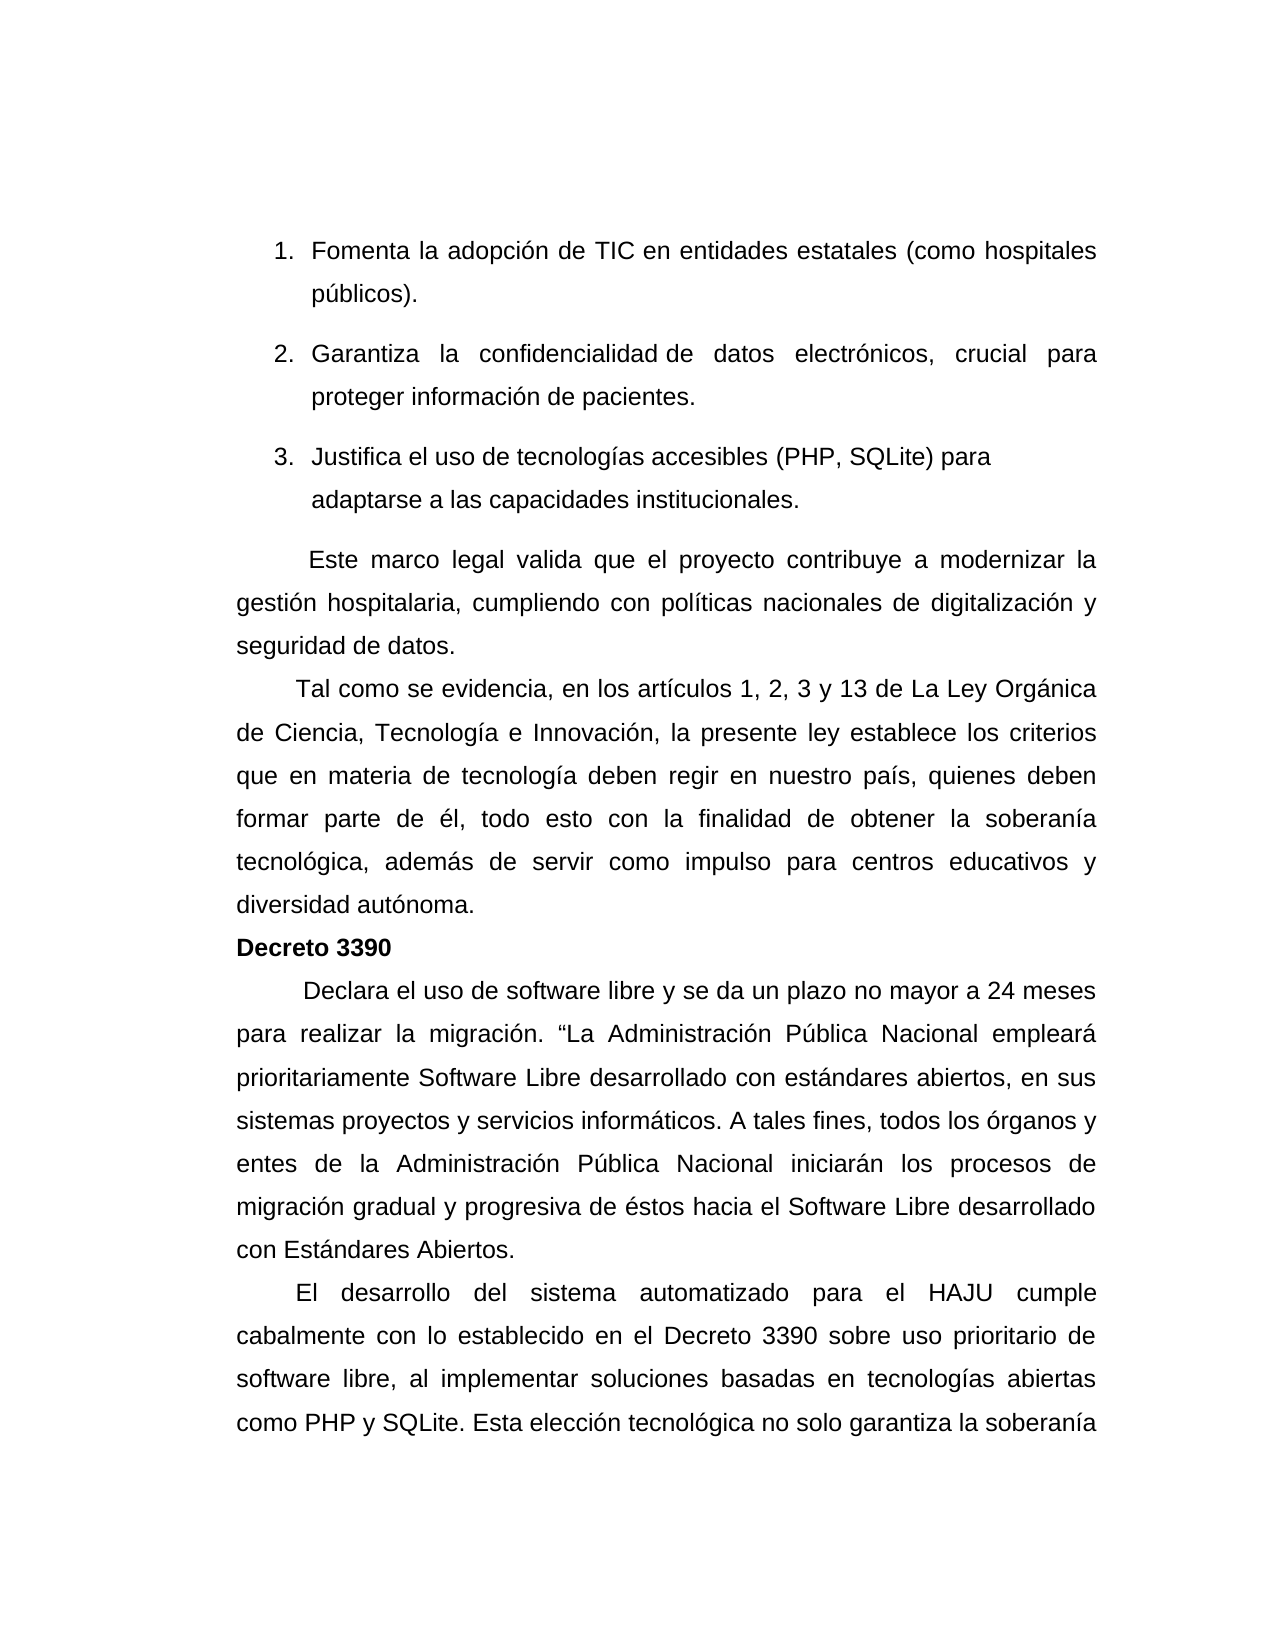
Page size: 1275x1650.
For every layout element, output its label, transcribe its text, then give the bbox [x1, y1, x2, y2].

list Garantiza la confidencialidad de datos electrónicos, crucial para proteger información de pacientes. [274, 339, 1098, 411]
text Tal como se evidencia, en los artículos 1, 2, 3 y 13 de La Ley Orgánica de Ciencia, Tecnología e Innovación, la presente ley establece los criterios que en materia de tecnología deben regir en nuestro país, quienes deben formar parte de él, todo esto con la finalidad de obtener la soberanía tecnológica, además de servir como impulso para centros educativos y diversidad autónoma. [236, 674, 1098, 919]
text Declara el uso de software libre y se da un plazo no mayor a 24 meses para realizar la migración. “La Administración Pública Nacional empleará prioritariamente Software Libre desarrollado con estándares abiertos, en sus sistemas proyectos y servicios informáticos. A tales fines, todos los órganos y entes de la Administración Pública Nacional iniciarán los procesos de migración gradual y progresiva de éstos hacia el Software Libre desarrollado con Estándares Abiertos. [236, 976, 1098, 1264]
text Este marco legal valida que el proyecto contribuye a modernizar la gestión hospitalaria, cumpliendo con políticas nacionales de digitalización y seguridad de datos. [236, 545, 1098, 660]
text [236, 1278, 1098, 1436]
list Fomenta la adopción de TIC en entidades estatales (como hospitales públicos). [274, 236, 1098, 308]
subtitle Decreto 3390 [236, 933, 1098, 962]
list Justifica el uso de tecnologías accesibles (PHP, SQLite) para adaptarse a las capacidades institucionales. [274, 442, 1098, 514]
